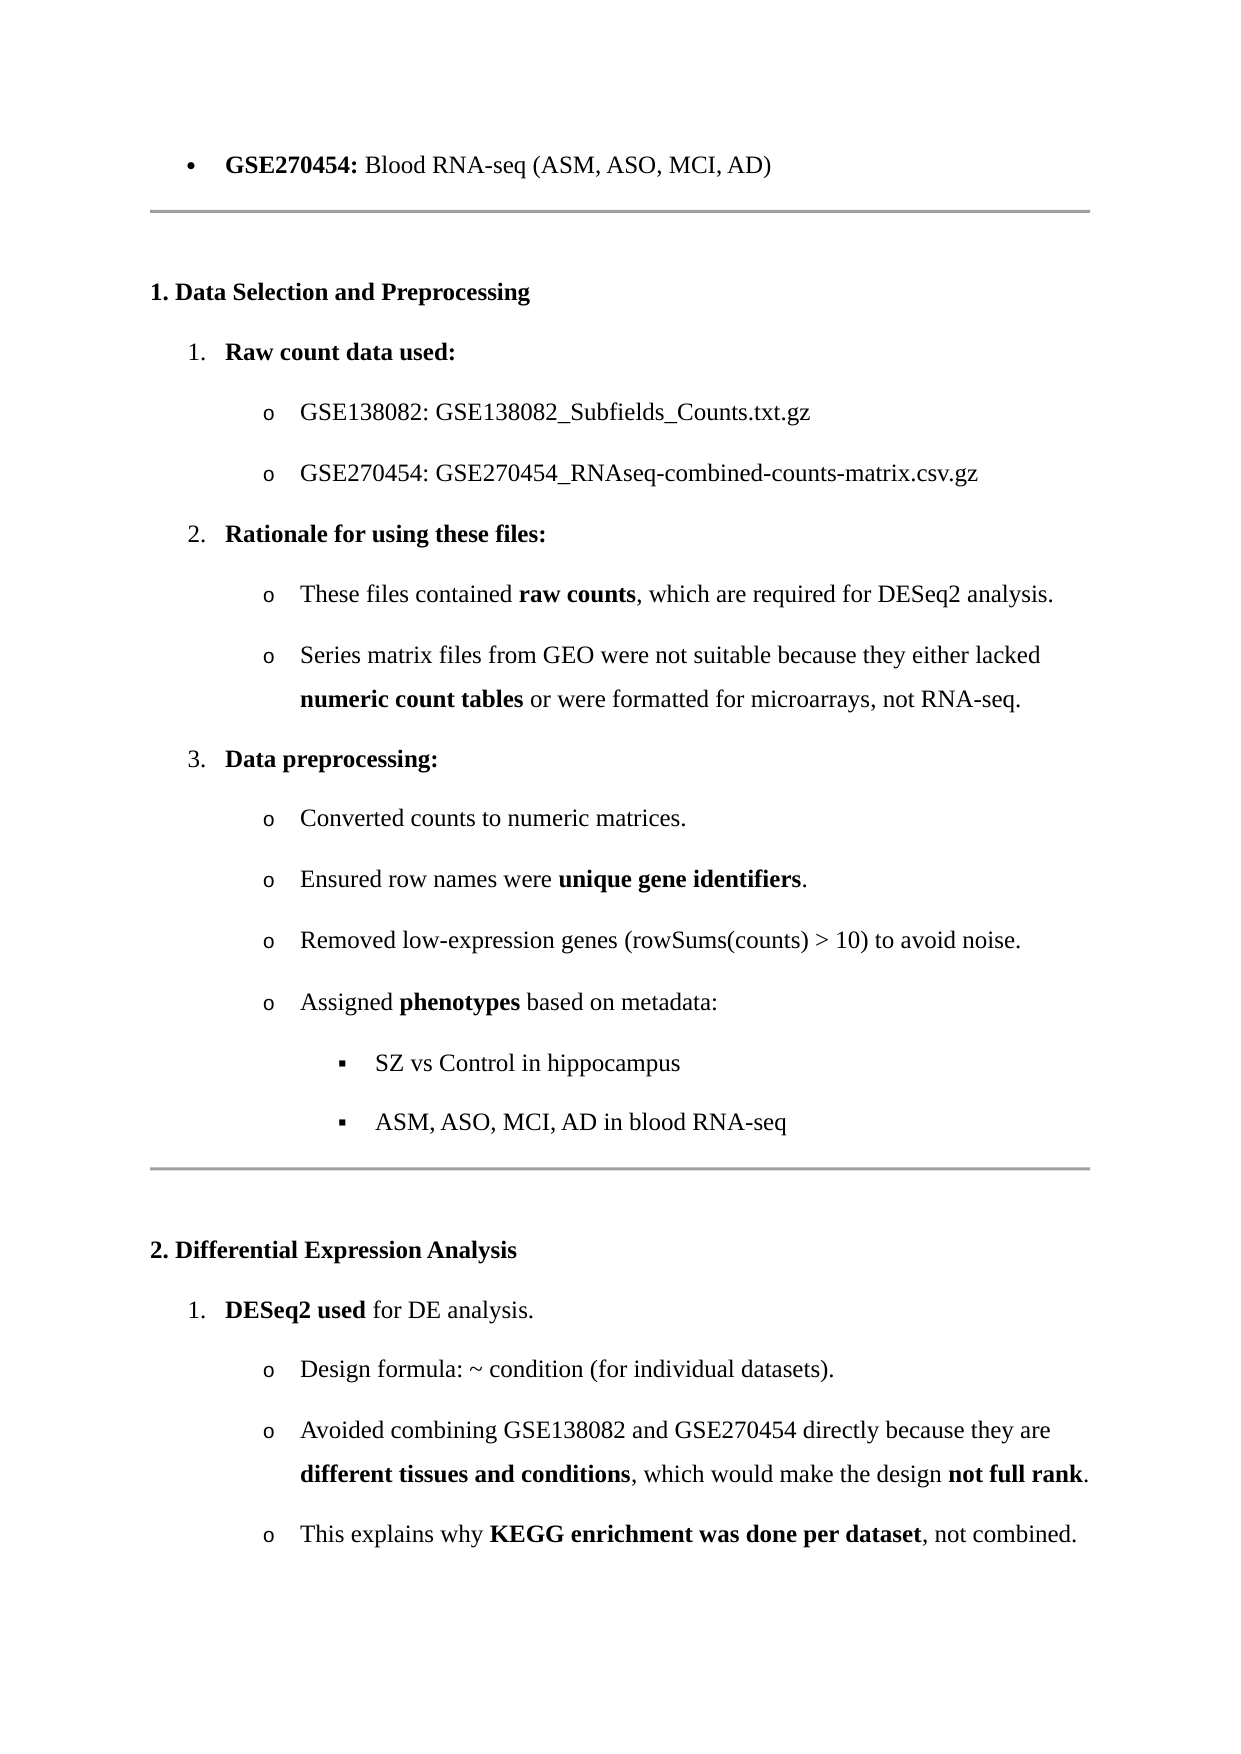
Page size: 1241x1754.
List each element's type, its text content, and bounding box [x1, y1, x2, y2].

list GSE270454: Blood RNA-seq (ASM, ASO, MCI, AD) [187, 150, 1090, 179]
list Ensured row names were unique gene identifiers. [262, 864, 1090, 894]
list ASM, ASO, MCI, AD in blood RNA-seq [337, 1107, 1090, 1136]
list Removed low-expression genes (rowSums(counts) > 10) to avoid noise. [262, 926, 1090, 955]
text 2. Differential Expression Analysis [150, 1235, 1090, 1264]
list Converted counts to numeric matrices. [262, 803, 1090, 833]
list Data preprocessing: [187, 744, 1090, 772]
list Design formula: ~ condition (for individual datasets). [262, 1354, 1090, 1384]
list Series matrix files from GEO were not suitable because they either lacked numeric count tables or were formatted for microarrays, not RNA-seq. [262, 640, 1090, 713]
list GSE138082: GSE138082_Subfields_Counts.txt.gz [262, 397, 1090, 427]
list This explains why KEGG enrichment was done per dataset, not combined. [262, 1519, 1090, 1549]
text 1. Data Selection and Preprocessing [150, 277, 1090, 306]
list DESeq2 used for DE analysis. [187, 1295, 1090, 1323]
list Rationale for using these files: [187, 519, 1090, 548]
list GSE270454: GSE270454_RNAseq-combined-counts-matrix.csv.gz [262, 458, 1090, 488]
list Assigned phenotypes based on metadata: [262, 987, 1090, 1016]
list SZ vs Control in hippocampus [337, 1048, 1090, 1076]
list Avoided combining GSE138082 and GSE270454 directly because they are different tissues and conditions, which would make the design not full rank. [262, 1416, 1090, 1488]
list These files contained raw counts, which are required for DESeq2 analysis. [262, 579, 1090, 608]
list Raw count data used: [187, 337, 1090, 366]
